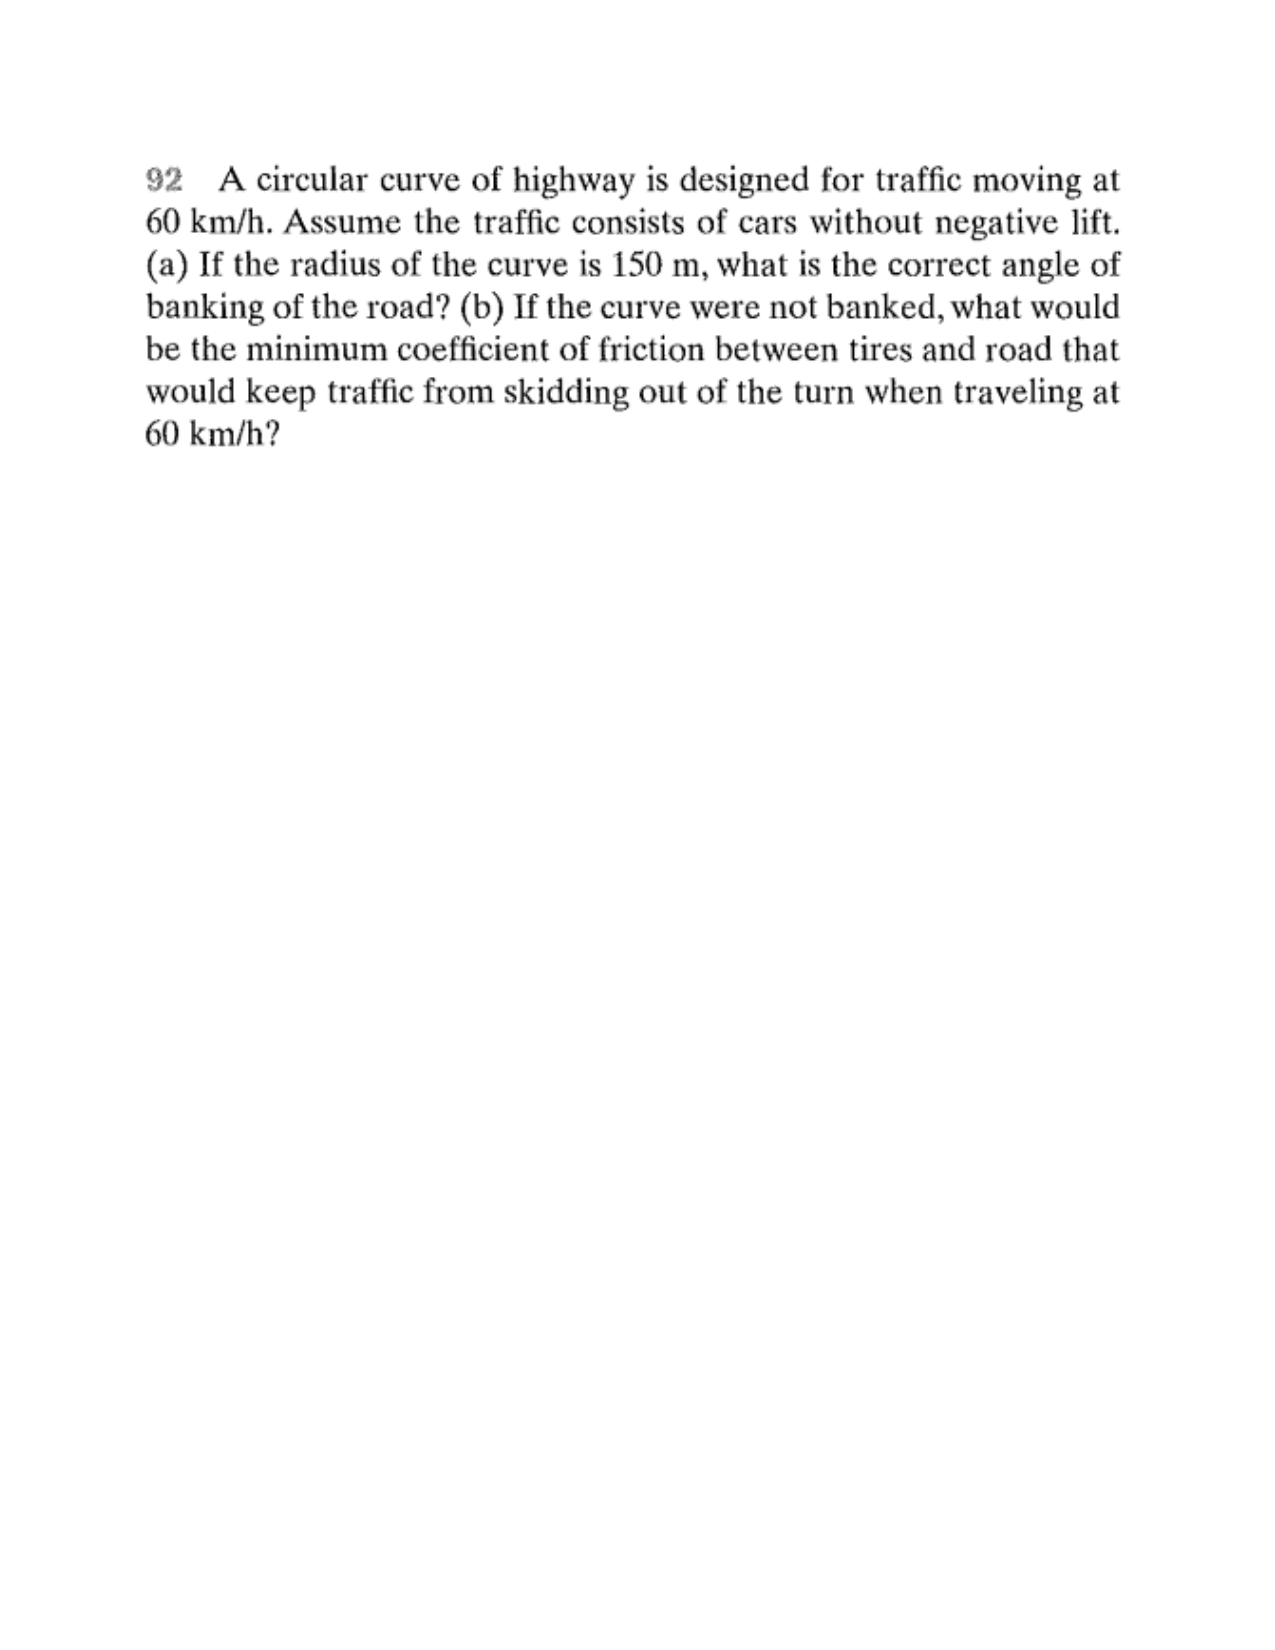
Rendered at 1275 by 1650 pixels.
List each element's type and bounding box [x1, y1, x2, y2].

picture [135, 150, 1134, 458]
